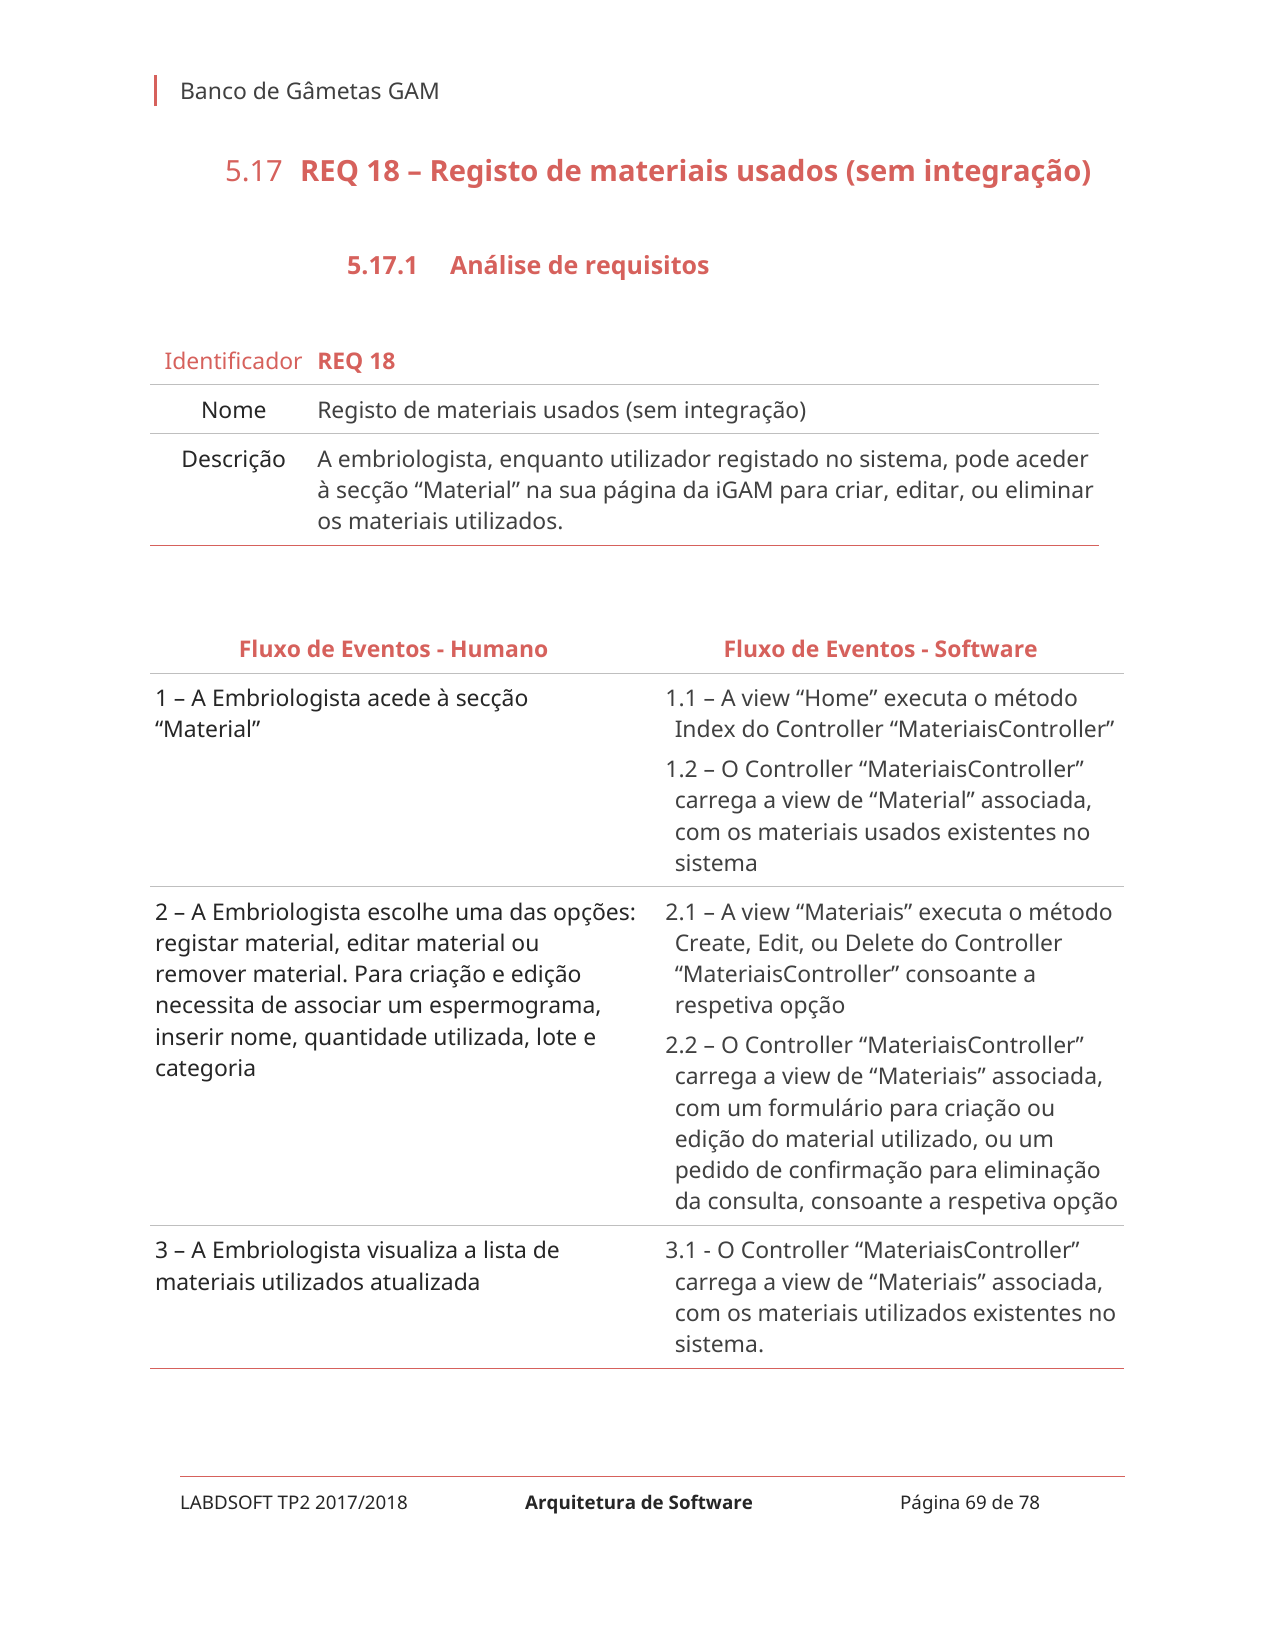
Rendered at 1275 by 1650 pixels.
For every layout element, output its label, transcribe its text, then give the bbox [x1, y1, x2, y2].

table_cell Descrição [150, 434, 317, 544]
table_cell 2 – A Embriologista escolhe uma das opções: registar material, editar material ou remover material. Para criação e edição necessita de associar um espermograma, inserir nome, quantidade utilizada, lote e categoria [150, 887, 637, 1225]
table_cell 1.1 – A view “Home” executa o método Index do Controller “MateriaisController” 1.2 – O Controller “MateriaisController” carrega a view de “Material” associada, com os materiais usados existentes no sistema [637, 674, 1124, 886]
table_header Fluxo de Eventos - Humano [150, 633, 637, 673]
table_cell 2.1 – A view “Materiais” executa o método Create, Edit, ou Delete do Controller “MateriaisController” consoante a respetiva opção 2.2 – O Controller “MateriaisController” carrega a view de “Materiais” associada, com um formulário para criação ou edição do material utilizado, ou um pedido de confirmação para eliminação da consulta, consoante a respetiva opção [637, 887, 1124, 1225]
table_header REQ 18 [317, 345, 1098, 384]
table_cell 3.1 - O Controller “MateriaisController” carrega a view de “Materiais” associada, com os materiais utilizados existentes no sistema. [637, 1226, 1124, 1367]
table_cell Registo de materiais usados (sem integração) [317, 385, 1098, 433]
table_cell 3 – A Embriologista visualiza a lista de materiais utilizados atualizada [150, 1226, 637, 1367]
subtitle REQ 18 – Registo de materiais usados (sem integração) [225, 150, 1125, 190]
table_cell A embriologista, enquanto utilizador registado no sistema, pode aceder à secção “Material” na sua página da iGAM para criar, editar, ou eliminar os materiais utilizados. [317, 434, 1098, 544]
table_header Fluxo de Eventos - Software [637, 633, 1124, 673]
table_header Identificador [150, 345, 317, 384]
subtitle Análise de requisitos [347, 248, 1125, 282]
table_cell 1 – A Embriologista acede à secção “Material” [150, 674, 637, 886]
table_cell Nome [150, 385, 317, 433]
